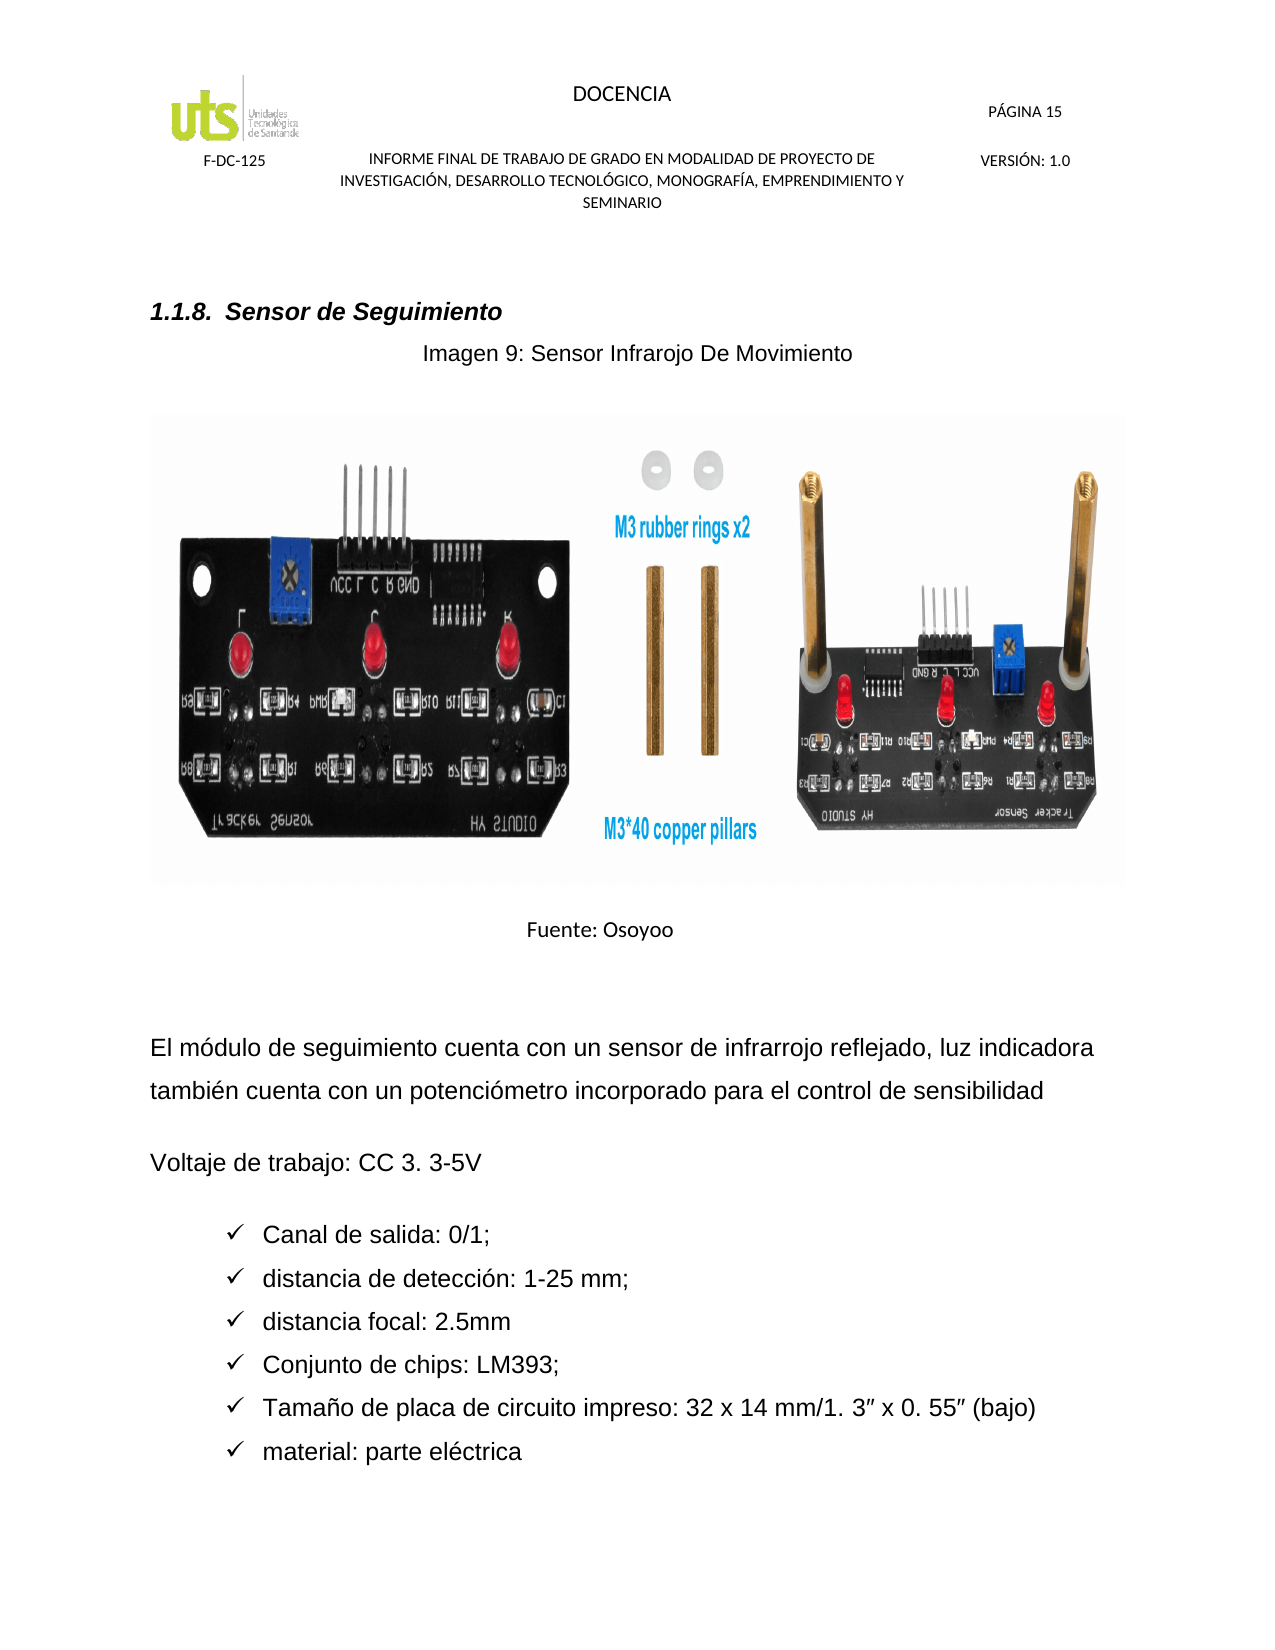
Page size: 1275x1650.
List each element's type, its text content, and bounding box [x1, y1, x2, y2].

text El módulo de seguimiento cuenta con un sensor de infrarrojo reflejado, luz indicadora también cuenta con un potenciómetro incorporado para el control de sensibilidad [150, 1033, 1125, 1105]
list Canal de salida: 0/1; [225, 1221, 1125, 1249]
list distancia focal: 2.5mm [225, 1307, 1125, 1336]
list material: parte eléctrica [225, 1437, 1125, 1466]
picture [150, 415, 1125, 887]
subtitle Sensor de Seguimiento [150, 297, 1125, 326]
list distancia de detección: 1-25 mm; [225, 1264, 1125, 1293]
list Tamaño de placa de circuito impreso: 32 x 14 mm/1. 3″ x 0. 55″ (bajo) [225, 1393, 1125, 1422]
list Conjunto de chips: LM393; [225, 1350, 1125, 1379]
picture [170, 75, 299, 149]
text Voltaje de trabajo: CC 3. 3-5V [150, 1148, 1125, 1177]
